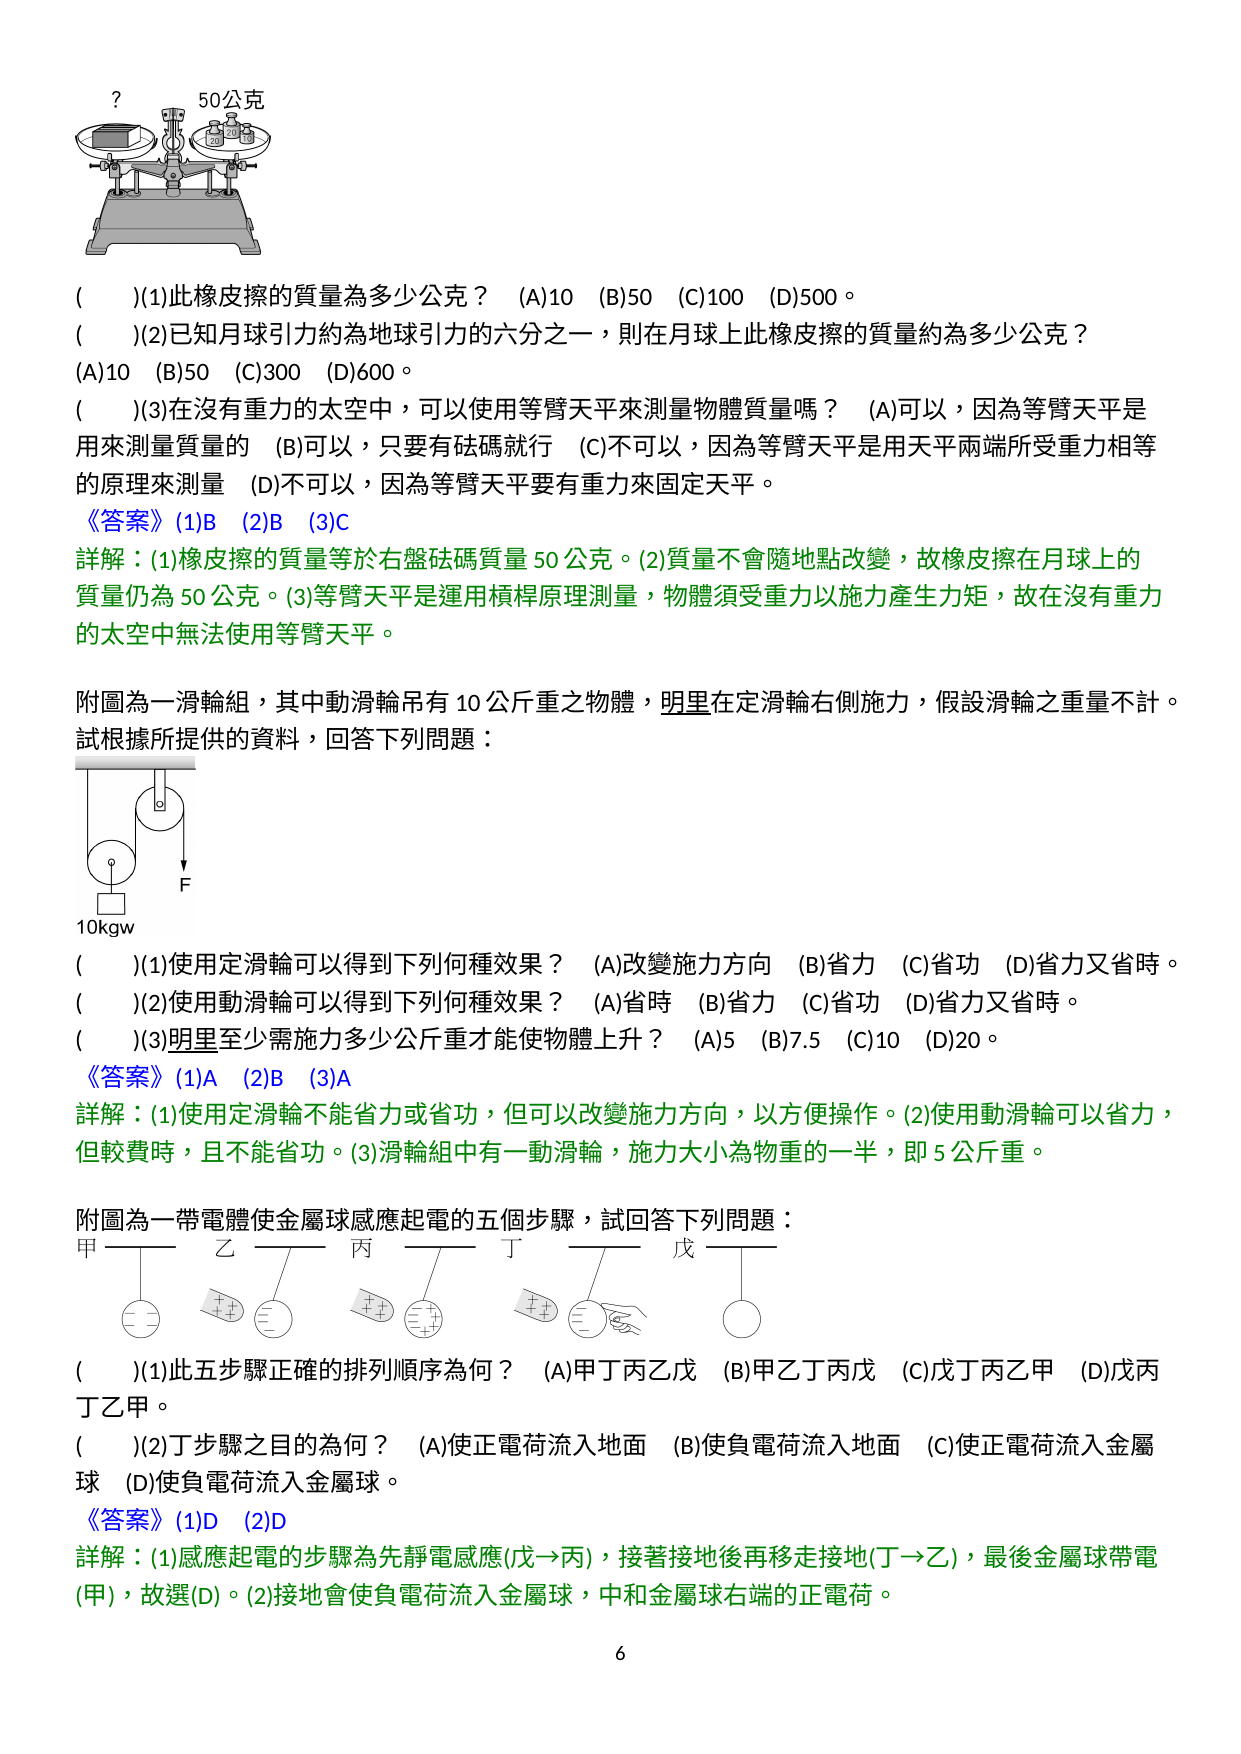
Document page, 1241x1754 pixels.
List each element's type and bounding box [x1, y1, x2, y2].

picture [75, 1237, 176, 1339]
picture [350, 1237, 476, 1339]
picture [75, 756, 196, 937]
picture [500, 1237, 648, 1339]
picture [200, 1237, 326, 1339]
picture [75, 88, 271, 255]
picture [672, 1237, 777, 1339]
